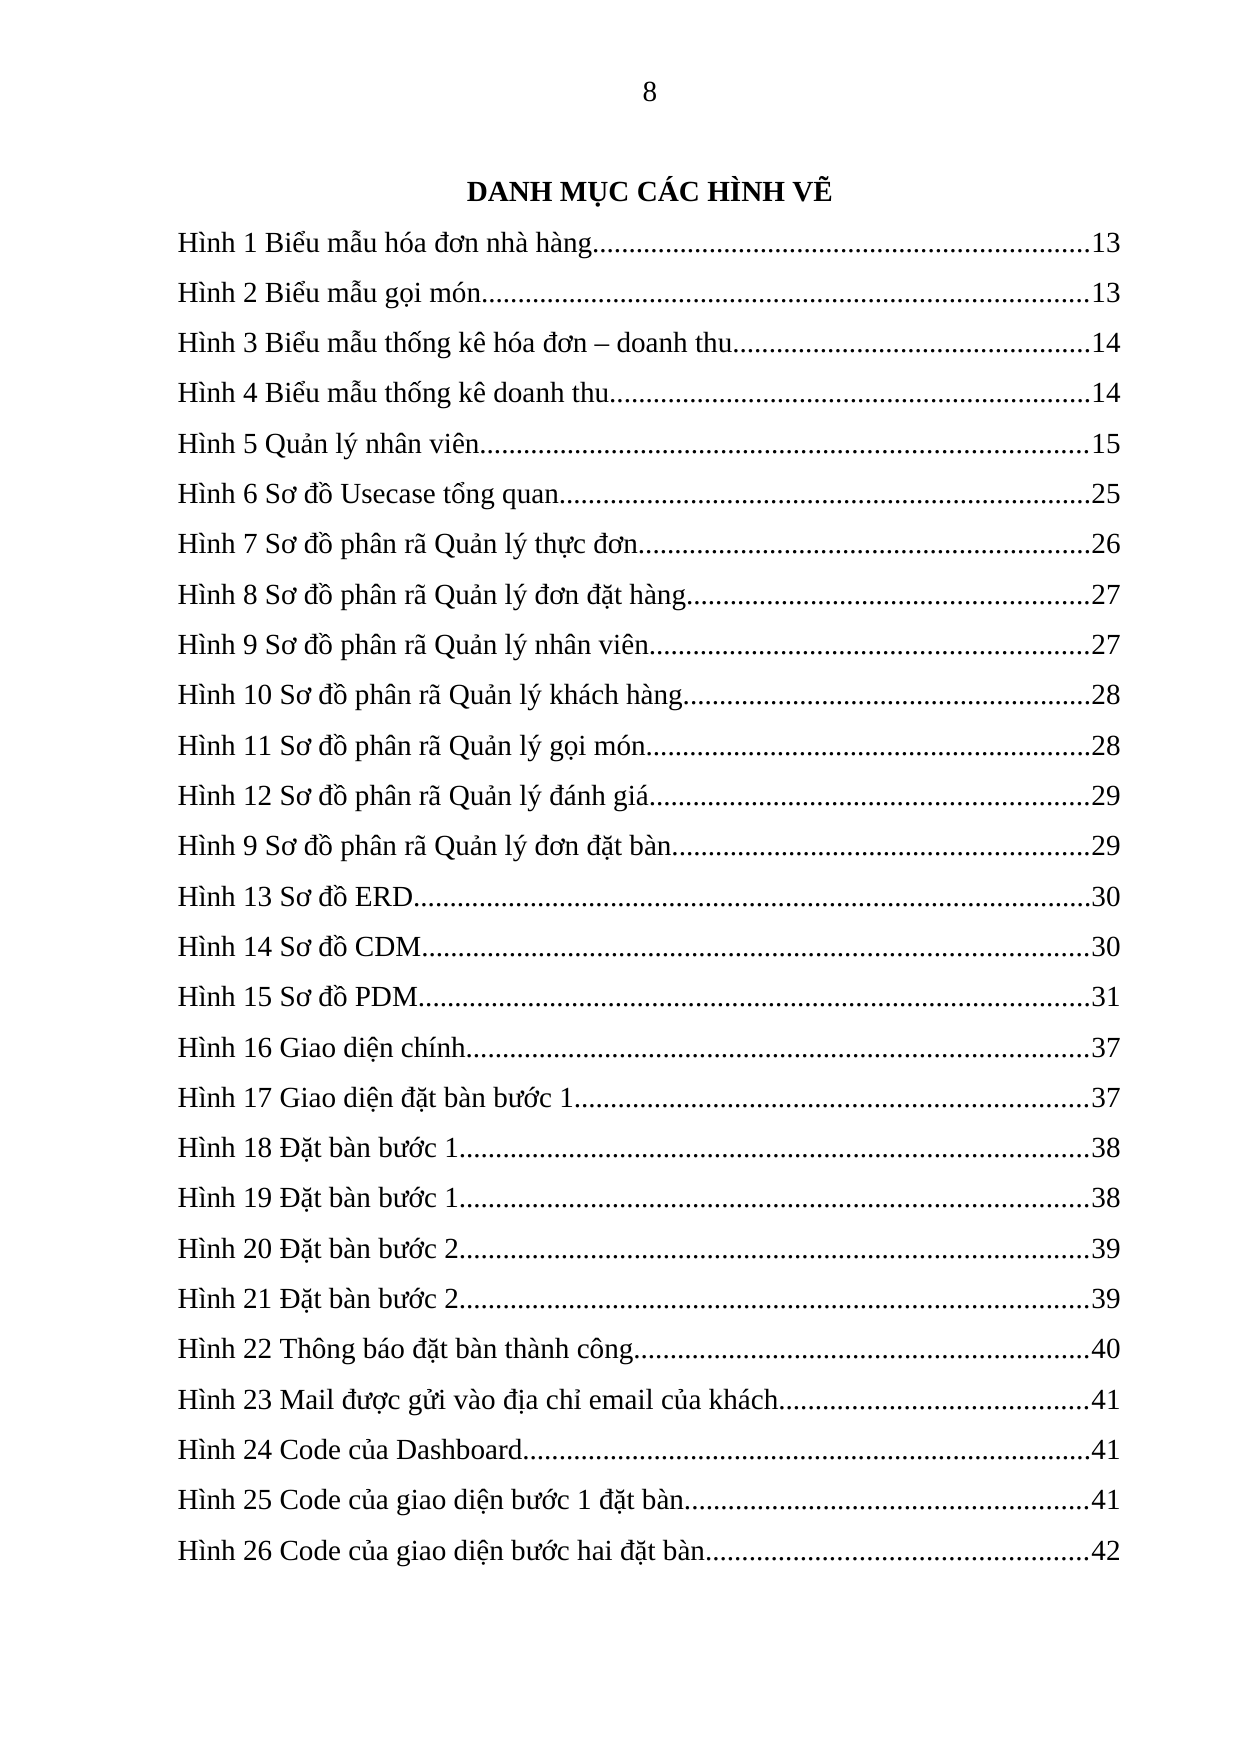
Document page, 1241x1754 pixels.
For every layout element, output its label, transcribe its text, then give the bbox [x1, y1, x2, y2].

text Hình 24 Code của Dashboard 41 [177, 1432, 1122, 1466]
text Hình 9 Sơ đồ phân rã Quản lý đơn đặt bàn 29 [177, 828, 1122, 862]
text Hình 26 Code của giao diện bước hai đặt bàn 42 [177, 1533, 1122, 1566]
text Hình 17 Giao diện đặt bàn bước 1 37 [177, 1080, 1122, 1113]
text Hình 8 Sơ đồ phân rã Quản lý đơn đặt hàng 27 [177, 577, 1122, 610]
text Hình 3 Biểu mẫu thống kê hóa đơn – doanh thu 14 [177, 325, 1122, 359]
text Hình 15 Sơ đồ PDM 31 [177, 979, 1122, 1013]
text Hình 16 Giao diện chính 37 [177, 1030, 1122, 1063]
text Hình 2 Biểu mẫu gọi món 13 [177, 275, 1122, 308]
text Hình 21 Đặt bàn bước 2 39 [177, 1281, 1122, 1315]
text Hình 18 Đặt bàn bước 1 38 [177, 1130, 1122, 1164]
text Hình 10 Sơ đồ phân rã Quản lý khách hàng 28 [177, 677, 1122, 711]
text Hình 6 Sơ đồ Usecase tổng quan 25 [177, 476, 1122, 510]
text Hình 7 Sơ đồ phân rã Quản lý thực đơn 26 [177, 527, 1122, 560]
text Hình 9 Sơ đồ phân rã Quản lý nhân viên 27 [177, 627, 1122, 661]
text Hình 14 Sơ đồ CDM 30 [177, 929, 1122, 963]
text Hình 19 Đặt bàn bước 1 38 [177, 1181, 1122, 1214]
text Hình 13 Sơ đồ ERD 30 [177, 879, 1122, 912]
text Hình 5 Quản lý nhân viên 15 [177, 426, 1122, 459]
text Hình 11 Sơ đồ phân rã Quản lý gọi món 28 [177, 728, 1122, 761]
text Hình 1 Biểu mẫu hóa đơn nhà hàng 13 [177, 225, 1122, 258]
text Hình 22 Thông báo đặt bàn thành công 40 [177, 1332, 1122, 1365]
text DANH MỤC CÁC HÌNH VẼ [177, 174, 1122, 208]
text Hình 4 Biểu mẫu thống kê doanh thu 14 [177, 376, 1122, 409]
text Hình 23 Mail được gửi vào địa chỉ email của khách 41 [177, 1382, 1122, 1415]
text Hình 25 Code của giao diện bước 1 đặt bàn 41 [177, 1482, 1122, 1516]
text Hình 20 Đặt bàn bước 2 39 [177, 1231, 1122, 1264]
text Hình 12 Sơ đồ phân rã Quản lý đánh giá 29 [177, 778, 1122, 812]
